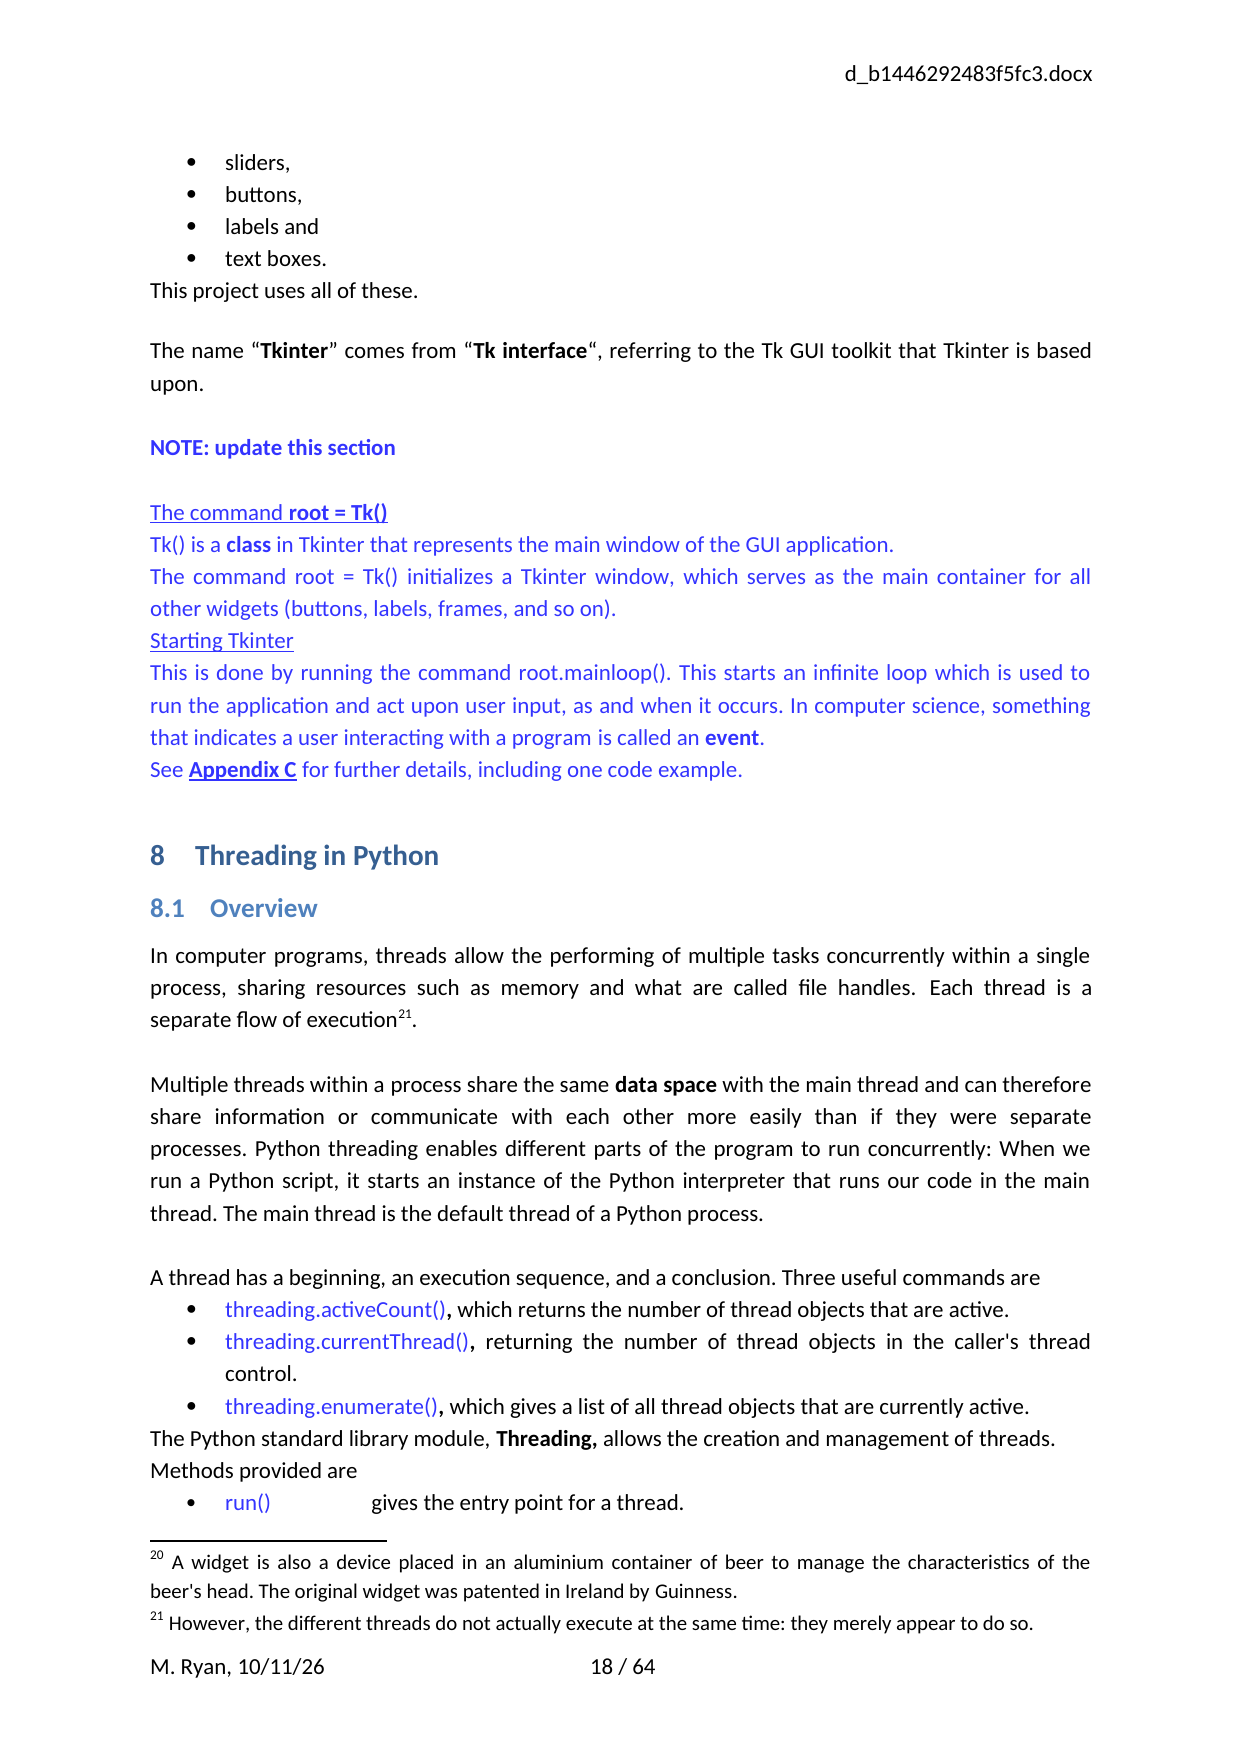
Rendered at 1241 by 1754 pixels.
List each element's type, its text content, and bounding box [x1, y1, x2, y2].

text A thread has a beginning, an execution sequence, and a conclusion. Three useful commands are [150, 1263, 1092, 1291]
text NOTE: update this section [150, 433, 1092, 461]
text Starting Tkinter [150, 626, 1092, 654]
text The name “Tkinter” comes from “Tk interface“, referring to the Tk GUI toolkit that Tkinter is based upon. [150, 337, 1092, 397]
text See Appendix C for further details, including one code example. [150, 755, 1092, 783]
text Tk() is a class in Tkinter that represents the main window of the GUI application. [150, 530, 1092, 558]
list buttons, [187, 180, 1092, 208]
text The command root = Tk() [150, 498, 1092, 526]
list threading.currentThread(), returning the number of thread objects in the caller's thread control. [187, 1327, 1092, 1388]
list sliders, [187, 148, 1092, 176]
text The Python standard library module, Threading, allows the creation and management of threads. [150, 1424, 1092, 1452]
text This is done by running the command root.mainloop(). This starts an infinite loop which is used to run the application and act upon user input, as and when it occurs. In computer science, something that indicates a user interacting with a program is called an event. [150, 658, 1092, 751]
text The command root = Tk() initializes a Tkinter window, which serves as the main container for all other widgets (buttons, labels, frames, and so on). [150, 562, 1092, 622]
list text boxes. [187, 244, 1092, 272]
text In computer programs, threads allow the performing of multiple tasks concurrently within a single process, sharing resources such as memory and what are called file handles. Each thread is a separate flow of execution. [150, 941, 1092, 1033]
list threading.activeCount(), which returns the number of thread objects that are active. [187, 1295, 1092, 1323]
text Methods provided are [150, 1456, 1092, 1484]
list threading.enumerate(), which gives a list of all thread objects that are currently active. [187, 1392, 1092, 1420]
subtitle Threading in Python [150, 837, 1092, 873]
text This project uses all of these. [150, 276, 1092, 304]
list run() gives the entry point for a thread. [187, 1488, 1092, 1516]
list labels and [187, 212, 1092, 240]
subtitle Overview [150, 891, 1092, 924]
text Multiple threads within a process share the same data space with the main thread and can therefore share information or communicate with each other more easily than if they were separate processes. Python threading enables different parts of the program to run concurrently: When we run a Python script, it starts an instance of the Python interpreter that runs our code in the main thread. The main thread is the default thread of a Python process. [150, 1070, 1092, 1227]
